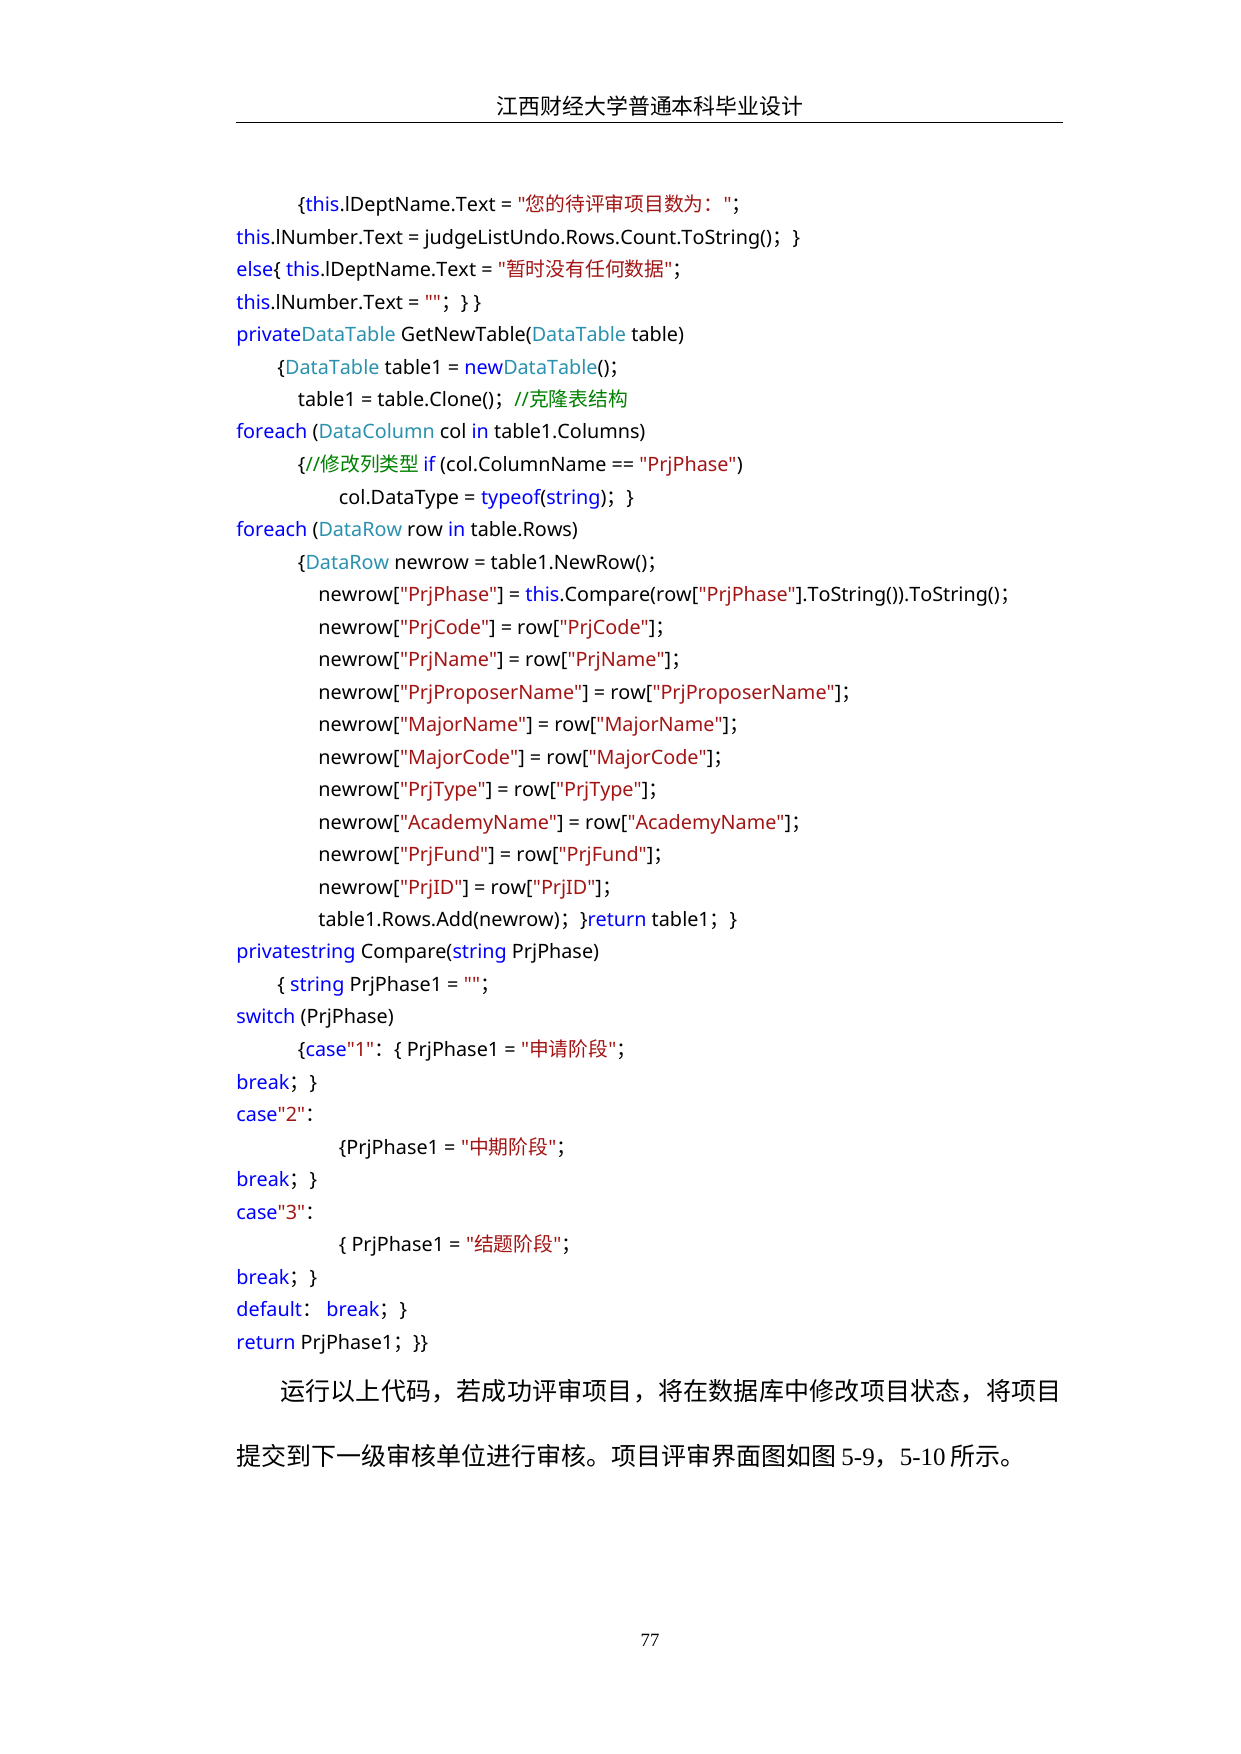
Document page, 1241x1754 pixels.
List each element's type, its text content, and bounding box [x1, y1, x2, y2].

text return PrjPhase1；}} [236, 1324, 1063, 1357]
text newrow["PrjName"] = row["PrjName"]； [236, 642, 1063, 674]
text table1.Rows.Add(newrow)；}return table1；} [236, 902, 1063, 934]
text foreach (DataColumn col in table1.Columns) [236, 414, 1063, 447]
text newrow["MajorCode"] = row["MajorCode"]； [236, 739, 1063, 772]
text break；} [236, 1259, 1063, 1292]
text newrow["PrjPhase"] = this.Compare(row["PrjPhase"].ToString()).ToString()； [236, 577, 1063, 609]
text newrow["PrjProposerName"] = row["PrjProposerName"]； [236, 674, 1063, 707]
text 运行以上代码，若成功评审项目，将在数据库中修改项目状态，将项目提交到下一级审核单位进行审核。项目评审界面图如图5-9，5-10所示。 [236, 1357, 1063, 1487]
text newrow["PrjFund"] = row["PrjFund"]； [236, 837, 1063, 869]
text newrow["PrjCode"] = row["PrjCode"]； [236, 609, 1063, 642]
text {PrjPhase1 = "中期阶段"； [236, 1129, 1063, 1162]
text { string PrjPhase1 = ""； [236, 967, 1063, 999]
text col.DataType = typeof(string)；} [236, 479, 1063, 512]
text privateDataTable GetNewTable(DataTable table) [236, 317, 1063, 349]
text this.lNumber.Text = judgeListUndo.Rows.Count.ToString()；} [236, 219, 1063, 252]
text {DataTable table1 = newDataTable()； [236, 349, 1063, 382]
text newrow["AcademyName"] = row["AcademyName"]； [236, 804, 1063, 837]
text else{ this.lDeptName.Text = "暂时没有任何数据"； [236, 252, 1063, 284]
text break；} [236, 1162, 1063, 1194]
text {//修改列类型if (col.ColumnName == "PrjPhase") [236, 447, 1063, 479]
text newrow["PrjID"] = row["PrjID"]； [236, 869, 1063, 902]
text foreach (DataRow row in table.Rows) [236, 512, 1063, 544]
text break；} [236, 1064, 1063, 1097]
text case"3"： [236, 1194, 1063, 1227]
text {DataRow newrow = table1.NewRow()； [236, 544, 1063, 577]
text newrow["PrjType"] = row["PrjType"]； [236, 772, 1063, 804]
text {this.lDeptName.Text = "您的待评审项目数为："； [236, 187, 1063, 219]
text { PrjPhase1 = "结题阶段"； [236, 1227, 1063, 1259]
text {case"1"：{ PrjPhase1 = "申请阶段"； [236, 1032, 1063, 1064]
text switch (PrjPhase) [236, 999, 1063, 1032]
text default： break；} [236, 1292, 1063, 1324]
text this.lNumber.Text = ""；} } [236, 284, 1063, 317]
text case"2"： [236, 1097, 1063, 1129]
text privatestring Compare(string PrjPhase) [236, 934, 1063, 967]
text newrow["MajorName"] = row["MajorName"]； [236, 707, 1063, 739]
text table1 = table.Clone()；//克隆表结构 [236, 382, 1063, 414]
